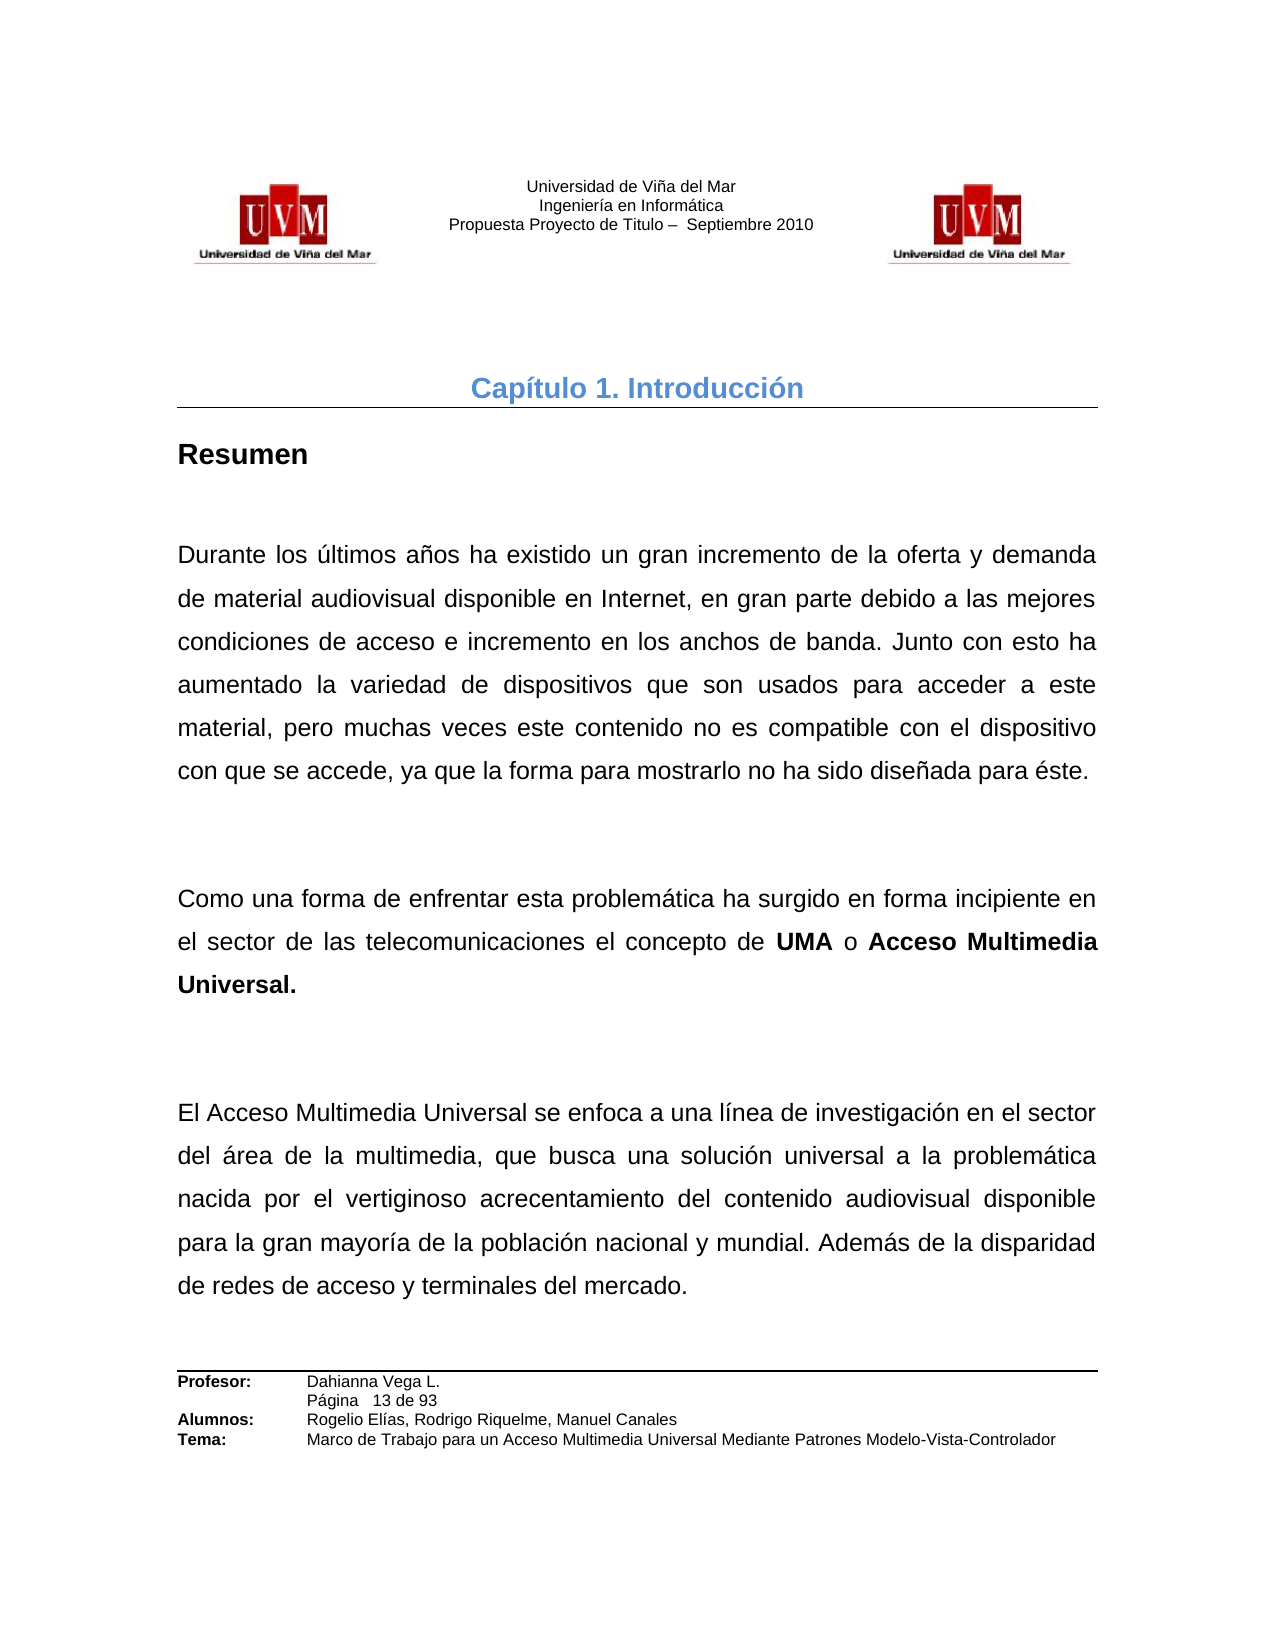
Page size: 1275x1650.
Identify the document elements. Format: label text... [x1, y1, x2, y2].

text Durante los últimos años ha existido un gran incremento de la oferta y demanda de material audiovisual disponible en Internet, en gran parte debido a las mejores condiciones de acceso e incremento en los anchos de banda. Junto con esto ha aumentado la variedad de dispositivos que son usados para acceder a este material, pero muchas veces este contenido no es compatible con el dispositivo con que se accede, ya que la forma para mostrarlo no ha sido diseñada para éste. [177, 540, 1098, 785]
subtitle Resumen [177, 437, 1098, 471]
picture [177, 176, 390, 267]
text Como una forma de enfrentar esta problemática ha surgido en forma incipiente en el sector de las telecomunicaciones el concepto de UMA o Acceso Multimedia Universal. [177, 884, 1098, 999]
picture [871, 176, 1084, 267]
text El Acceso Multimedia Universal se enfoca a una línea de investigación en el sector del área de la multimedia, que busca una solución universal a la problemática nacida por el vertiginoso acrecentamiento del contenido audiovisual disponible para la gran mayoría de la población nacional y mundial. Además de la disparidad de redes de acceso y terminales del mercado. [177, 1098, 1098, 1299]
title Capítulo 1. Introducción [177, 371, 1098, 407]
